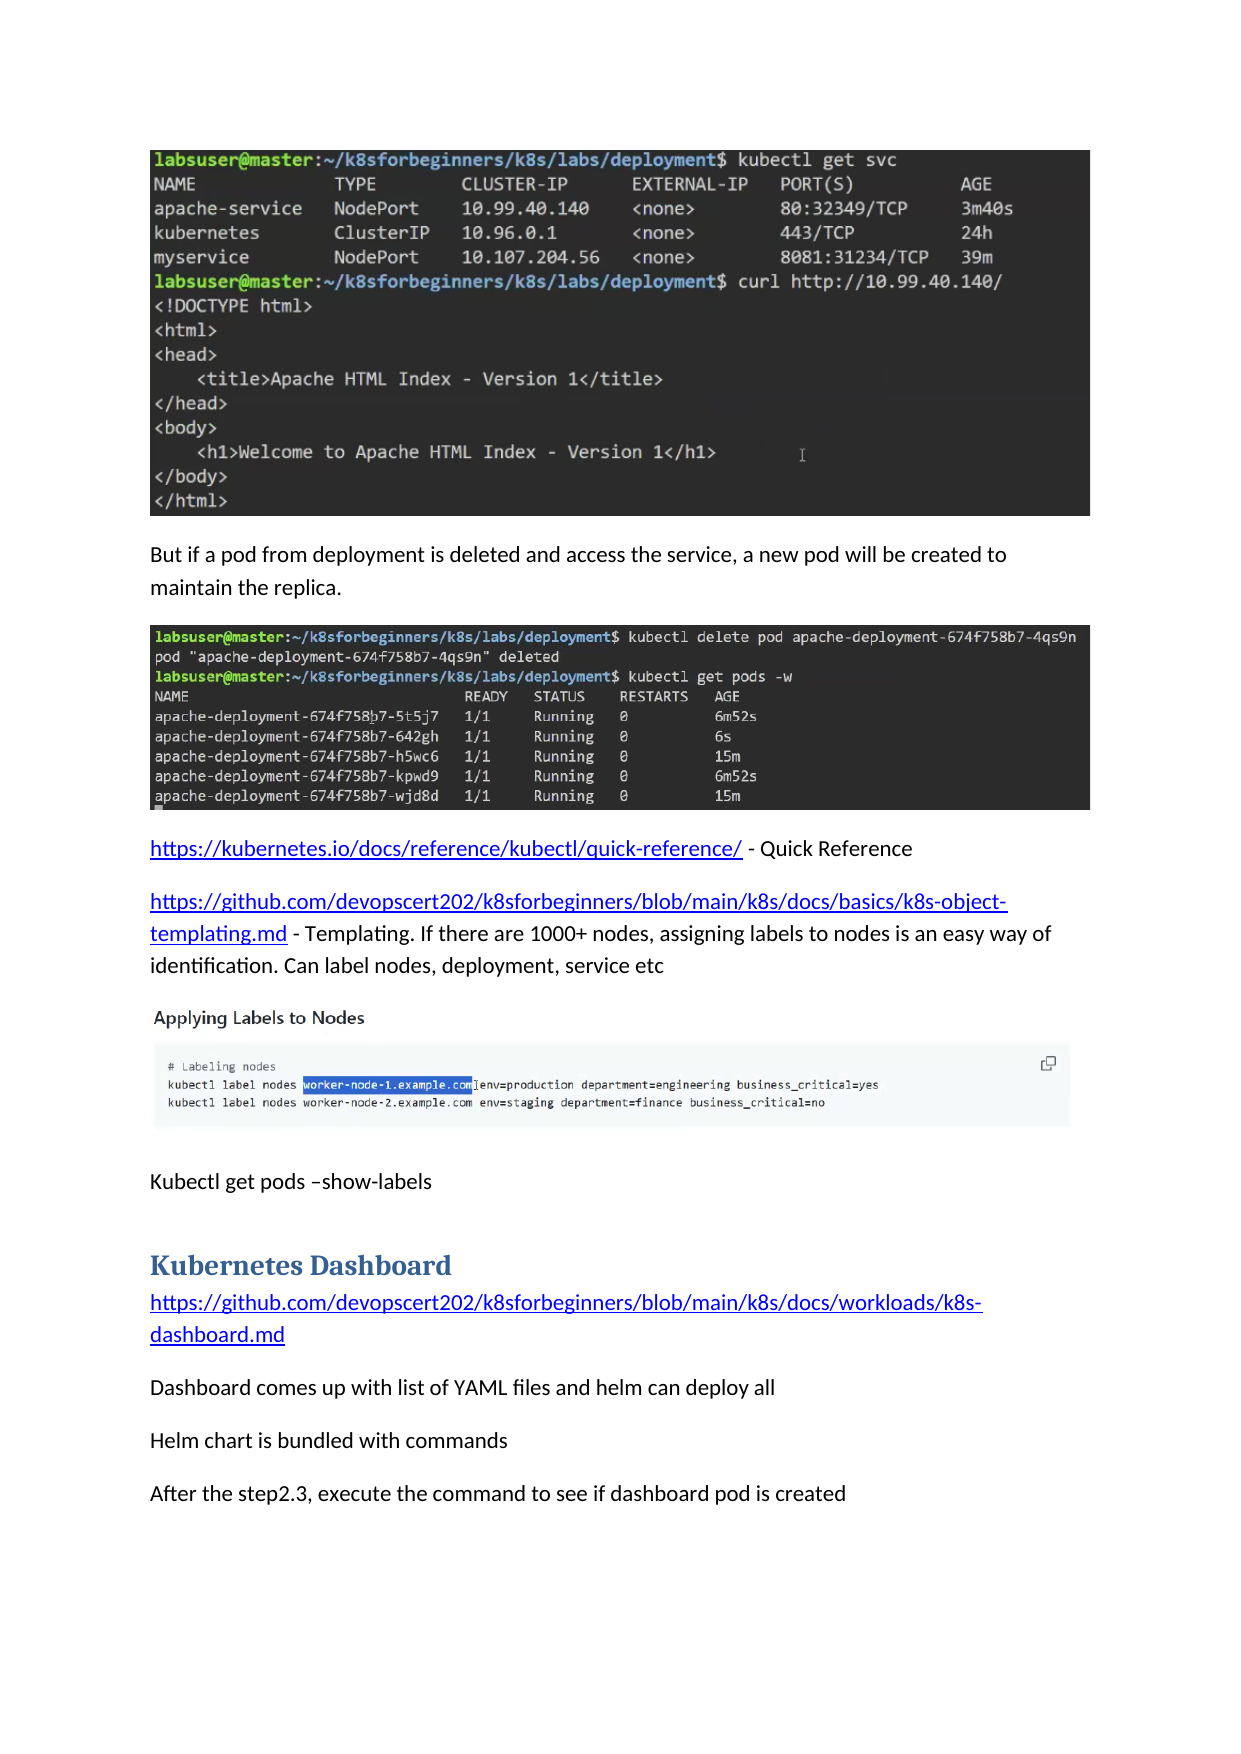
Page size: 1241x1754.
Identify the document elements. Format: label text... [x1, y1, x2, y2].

text https://kubernetes.io/docs/reference/kubectl/quick-reference/ - Quick Reference [150, 834, 1090, 862]
picture [150, 150, 1091, 516]
picture [150, 1004, 1086, 1143]
text https://github.com/devopscert202/k8sforbeginners/blob/main/k8s/docs/basics/k8s-object-templating.md - Templating. If there are 1000+ nodes, assigning labels to nodes is an easy way of identification. Can label nodes, deployment, service etc [150, 887, 1090, 980]
text Dashboard comes up with list of YAML files and helm can deploy all [150, 1373, 1090, 1401]
text But if a pod from deployment is deleted and access the service, a new pod will be created to maintain the replica. [150, 541, 1090, 601]
text Kubectl get pods –show-labels [150, 1167, 1090, 1195]
text https://github.com/devopscert202/k8sforbeginners/blob/main/k8s/docs/workloads/k8s-dashboard.md [150, 1288, 1090, 1348]
text After the step2.3, execute the command to see if dashboard pod is created [150, 1479, 1090, 1507]
text Helm chart is bundled with commands [150, 1426, 1090, 1454]
subtitle Kubernetes Dashboard [150, 1249, 1090, 1283]
picture [150, 625, 1091, 810]
